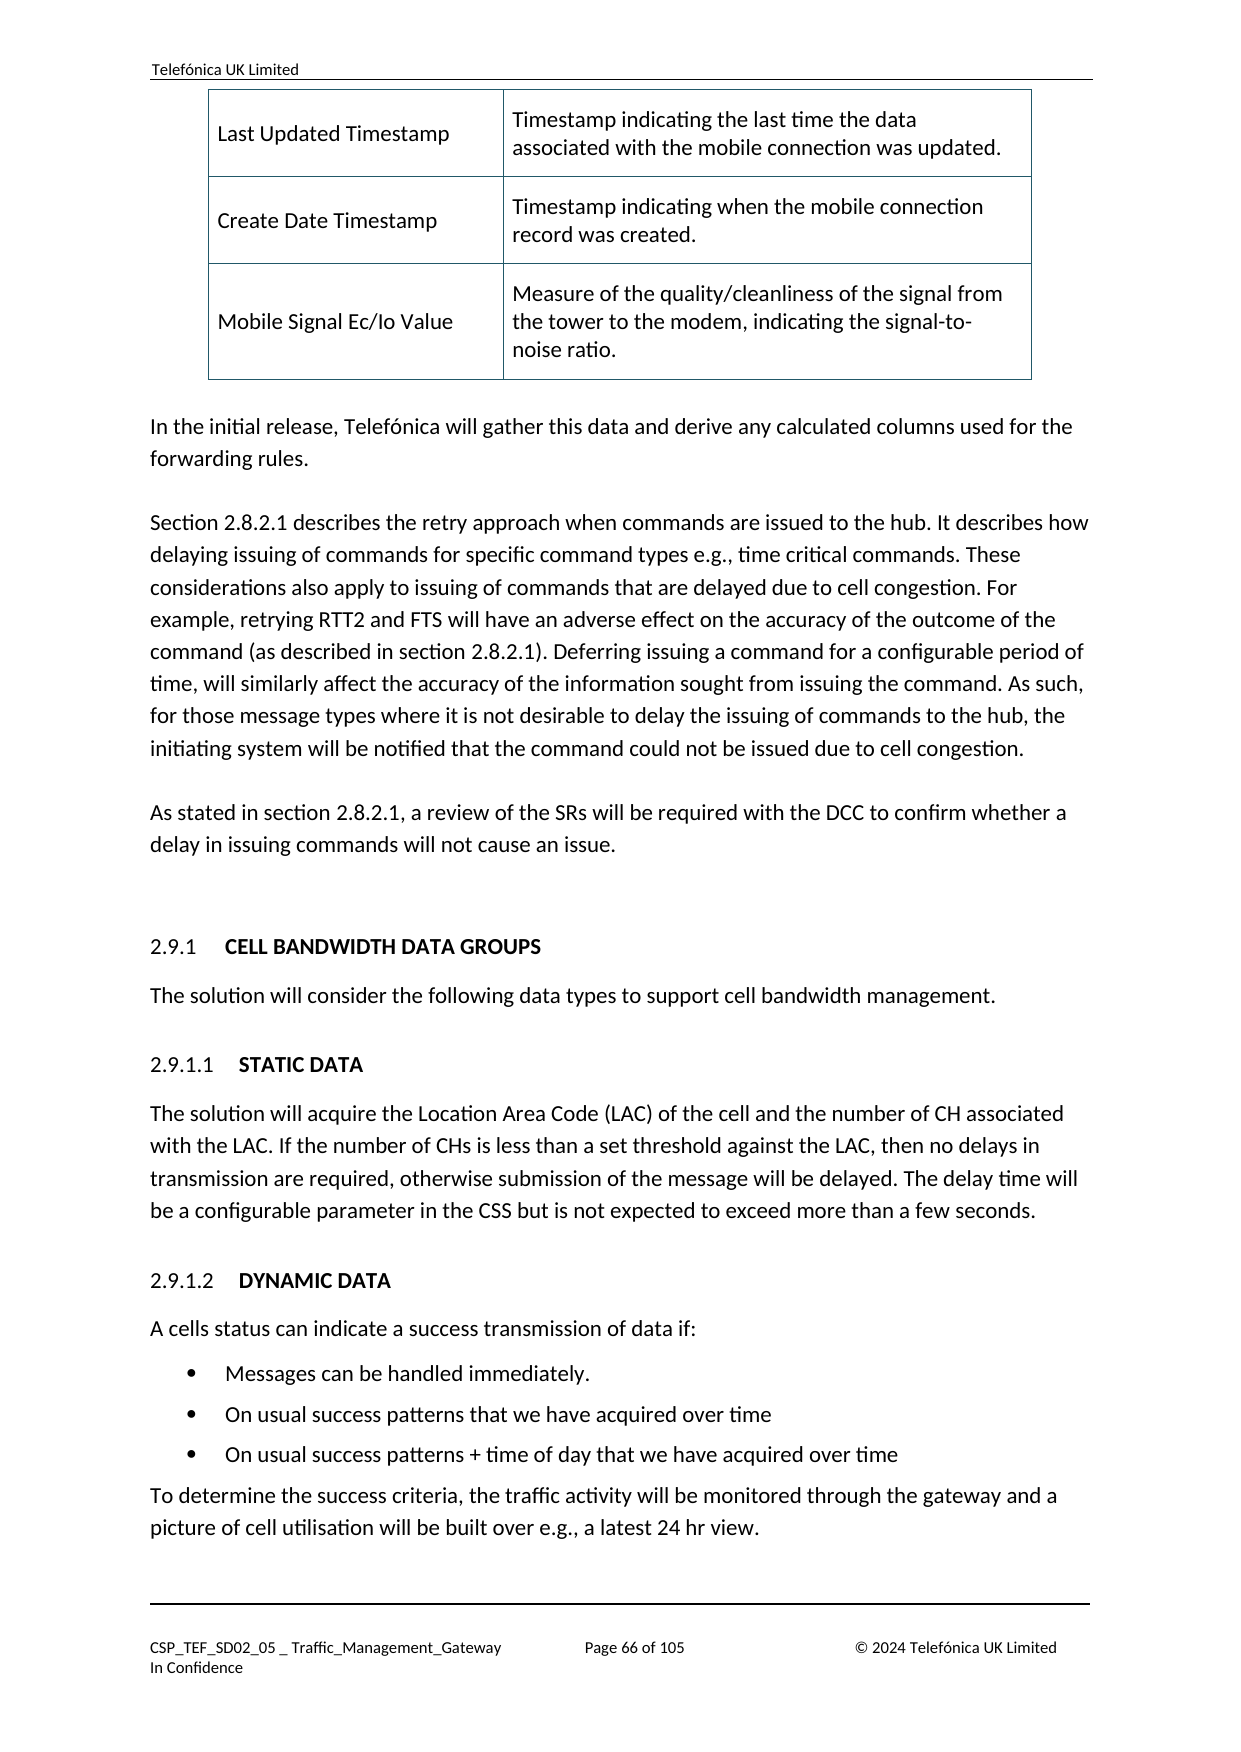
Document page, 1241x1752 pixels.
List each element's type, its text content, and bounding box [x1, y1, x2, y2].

table_cell Create Date Timestamp [209, 177, 503, 263]
text A cells status can indicate a success transmission of data if: [150, 1314, 1090, 1343]
text In the initial release, Telefónica will gather this data and derive any calculated columns used for the forwarding rules. [150, 412, 1090, 472]
text The solution will acquire the Location Area Code (LAC) of the cell and the number of CH associated with the LAC. If the number of CHs is less than a set threshold against the LAC, then no delays in transmission are required, otherwise submission of the message will be delayed. The delay time will be a configurable parameter in the CSS but is not expected to exceed more than a few seconds. [150, 1099, 1090, 1224]
text On usual success patterns + time of day that we have acquired over time [187, 1440, 1090, 1468]
text On usual success patterns that we have acquired over time [187, 1400, 1090, 1428]
table_cell Timestamp indicating the last time the data associated with the mobile connection was updated. [504, 90, 1031, 176]
table_cell Measure of the quality/cleanliness of the signal from the tower to the modem, indicating the signal-to-noise ratio. [504, 264, 1031, 378]
subtitle DYNAMIC DATA [150, 1266, 1090, 1294]
text Messages can be handled immediately. [187, 1359, 1090, 1387]
table_cell Mobile Signal Ec/Io Value [209, 264, 503, 378]
subtitle STATIC DATA [150, 1051, 1090, 1079]
text To determine the success criteria, the traffic activity will be monitored through the gateway and a picture of cell utilisation will be built over e.g., a latest 24 hr view. [150, 1481, 1090, 1541]
text The solution will consider the following data types to support cell bandwidth management. [150, 981, 1090, 1009]
subtitle CELL BANDWIDTH DATA GROUPS [150, 932, 1090, 960]
table_cell Last Updated Timestamp [209, 90, 503, 176]
table_cell Timestamp indicating when the mobile connection record was created. [504, 177, 1031, 263]
text As stated in section 2.8.2.1, a review of the SRs will be required with the DCC to confirm whether a delay in issuing commands will not cause an issue. [150, 798, 1090, 858]
text Section 2.8.2.1 describes the retry approach when commands are issued to the hub. It describes how delaying issuing of commands for specific command types e.g., time critical commands. These considerations also apply to issuing of commands that are delayed due to cell congestion. For example, retrying RTT2 and FTS will have an adverse effect on the accuracy of the outcome of the command (as described in section 2.8.2.1). Deferring issuing a command for a configurable period of time, will similarly affect the accuracy of the information sought from issuing the command. As such, for those message types where it is not desirable to delay the issuing of commands to the hub, the initiating system will be notified that the command could not be issued due to cell congestion. [150, 508, 1090, 762]
